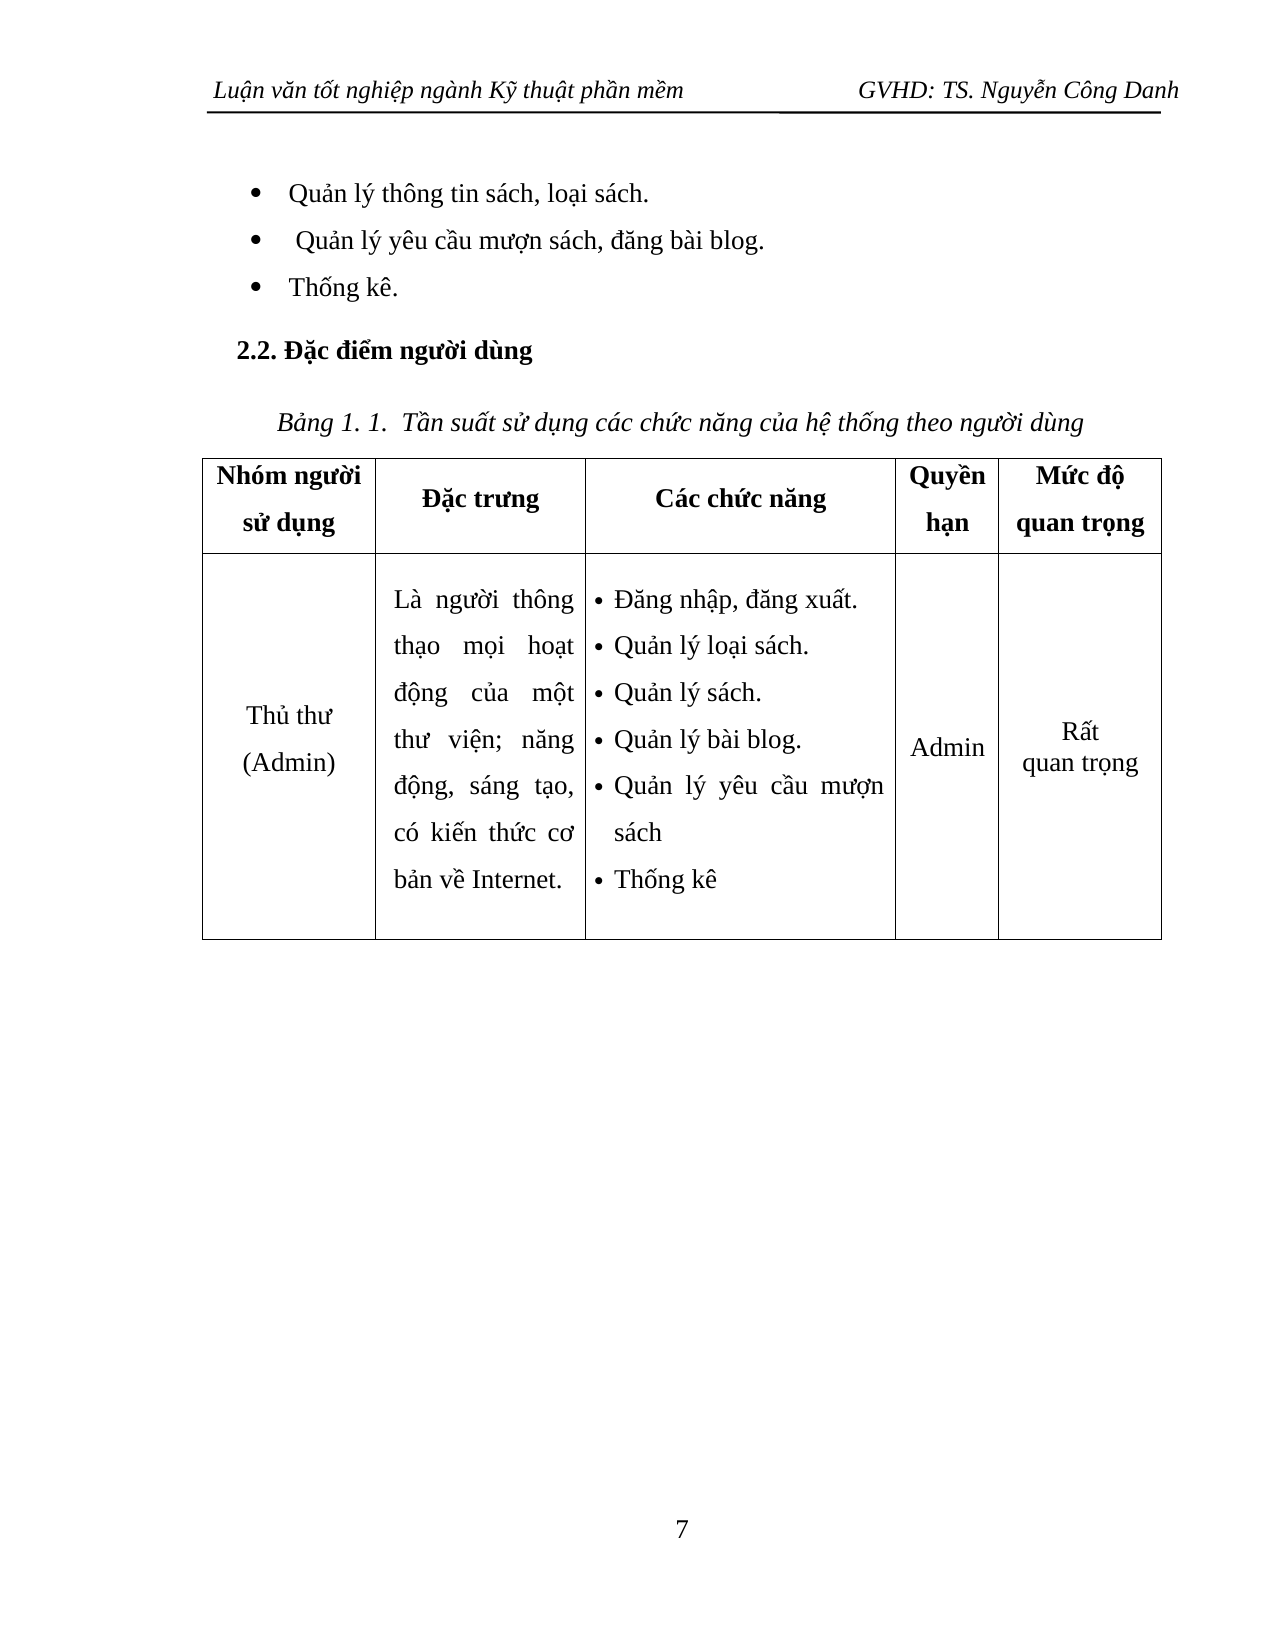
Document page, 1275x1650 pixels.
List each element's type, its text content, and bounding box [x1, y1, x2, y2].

list Quản lý yêu cầu mượn sách, đăng bài blog. [207, 224, 1157, 255]
subtitle 2.2. Đặc điểm người dùng [207, 334, 1157, 366]
table_cell Admin [896, 554, 998, 939]
table_cell Là người thông thạo mọi hoạt động của một thư viện; năng động, sáng tạo, có kiến thức cơ bản về Internet. [376, 554, 585, 939]
table_cell Thủ thư (Admin) [203, 554, 375, 939]
table_header Mức độ quan trọng [999, 459, 1161, 552]
table_cell Đăng nhập, đăng xuất. Quản lý loại sách. Quản lý sách. Quản lý bài blog. Quản lý yêu cầu mượn sách Thống kê [586, 554, 895, 939]
table_cell Rất quan trọng [999, 554, 1161, 939]
list Quản lý thông tin sách, loại sách. [207, 177, 1157, 208]
table_header Nhóm người sử dụng [203, 459, 375, 552]
table_header Quyền hạn [896, 459, 998, 552]
table_header Đặc trưng [376, 459, 585, 552]
list Thống kê. [207, 271, 1157, 302]
table_header Các chức năng [586, 459, 895, 552]
text Bảng 1. 1. Tần suất sử dụng các chức năng của hệ thống theo người dùng [207, 406, 1157, 437]
